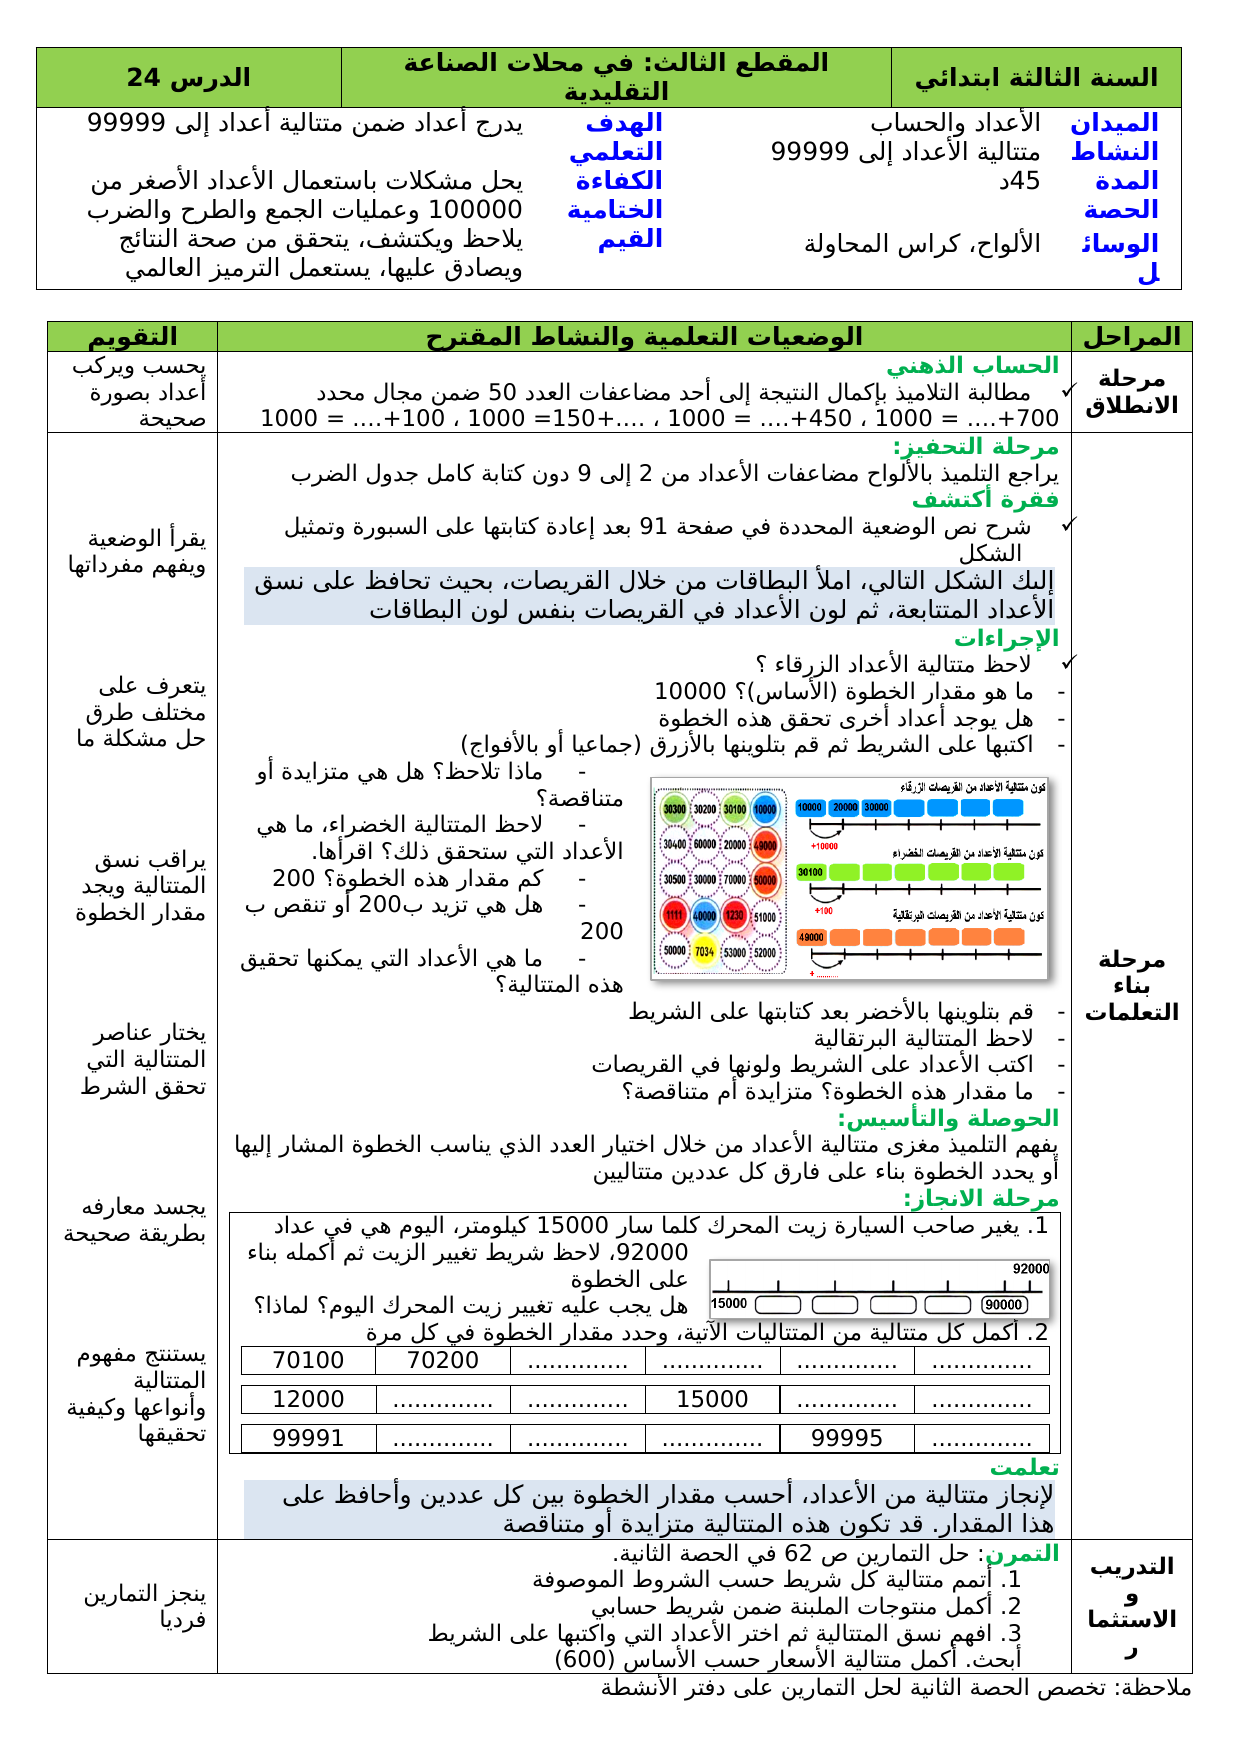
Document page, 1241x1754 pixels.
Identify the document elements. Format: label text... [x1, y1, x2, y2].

table_cell مرحلة التحفيز: يراجع التلميذ بالألواح مضاعفات الأعداد من 2 إلى 9 دون كتابة كامل جدول الضرب فقرة أكتشف شرح نص الوضعية المحددة في صفحة 91 بعد إعادة كتابتها على السبورة وتمثيل الشكل إلىك الشكل التالي، املأ البطاقات من خلال القريصات، بحيث تحافظ على نسق الأعداد المتتابعة، ثم لون الأعداد في القريصات بنفس لون البطاقات الإجراءات لاحظ متتالية الأعداد الزرقاء ؟ ما هو مقدار الخطوة (الأساس)؟ 10000 هل يوجد أعداد أخرى تحقق هذه الخطوة اكتبها على الشريط ثم قم بتلوينها بالأزرق (جماعيا أو بالأفواج) ماذا تلاحظ؟ هل هي متزايدة أو متناقصة؟ لاحظ المتتالية الخضراء، ما هي الأعداد التي ستحقق ذلك؟ اقرأها. كم مقدار هذه الخطوة؟ 200 هل هي تزيد ب200 أو تنقص ب200 ما هي الأعداد التي يمكنها تحقيق هذه المتتالية؟ قم بتلوينها بالأخضر بعد كتابتها على الشريط لاحظ المتتالية البرتقالية اكتب الأعداد على الشريط ولونها في القريصات ما مقدار هذه الخطوة؟ متزايدة أم متناقصة؟ الحوصلة والتأسيس: يفهم التلميذ مغزى متتالية الأعداد من خلال اختيار العدد الذي يناسب الخطوة المشار إليها أو يحدد الخطوة بناء على فارق كل عددين متتاليين مرحلة الانجاز: تعلمت لإنجاز متتالية من الأعداد، أحسب مقدار الخطوة بين كل عددين وأحافظ على هذا المقدار. قد تكون هذه المتتالية متزايدة أو متناقصة [218, 433, 1071, 1539]
table_cell مرحلة بناء التعلمات [1072, 433, 1192, 1539]
table_cell يحسب ويركب أعداد بصورة صحيحة [48, 352, 217, 432]
table_header التقويم [48, 322, 217, 351]
table_header الدرس 24 [37, 48, 341, 107]
table_header الوضعيات التعلمية والنشاط المقترح [218, 322, 1071, 351]
table_cell مرحلة الانطلاق [1072, 352, 1192, 432]
table_cell [686, 108, 1181, 289]
table_header المقطع الثالث: في محلات الصناعة التقليدية [342, 48, 891, 107]
picture [711, 1261, 1049, 1318]
table_header المراحل [1072, 322, 1192, 351]
text ملاحظة: تخصص الحصة الثانية لحل التمارين على دفتر الأنشطة [47, 1674, 1193, 1701]
table_cell [37, 108, 686, 289]
picture [652, 778, 1047, 979]
table_cell الحساب الذهني مطالبة التلاميذ بإكمال النتيجة إلى أحد مضاعفات العدد 50 ضمن مجال محدد 700+…. = 1000 ، 450+…. = 1000 ، ….+150= 1000 ، 100+…. = 1000 [218, 352, 1071, 432]
table_cell التمرن: حل التمارين ص 62 في الحصة الثانية. 1. أتمم متتالية كل شريط حسب الشروط الموصوفة 2. أكمل منتوجات الملبنة ضمن شريط حسابي 3. افهم نسق المتتالية ثم اختر الأعداد التي واكتبها على الشريط أبحث. أكمل متتالية الأسعار حسب الأساس (600) [218, 1540, 1071, 1673]
table_header السنة الثالثة ابتدائي [892, 48, 1181, 107]
table_cell التدريب و الاستثمار [1072, 1540, 1192, 1673]
table_cell ينجز التمارين فرديا [48, 1540, 217, 1673]
table_cell يقرأ الوضعية ويفهم مفرداتها يتعرف على مختلف طرق حل مشكلة ما يراقب نسق المتتالية ويجد مقدار الخطوة يختار عناصر المتتالية التي تحقق الشرط يجسد معارفه بطريقة صحيحة يستنتج مفهوم المتتالية وأنواعها وكيفية تحقيقها [48, 433, 217, 1539]
